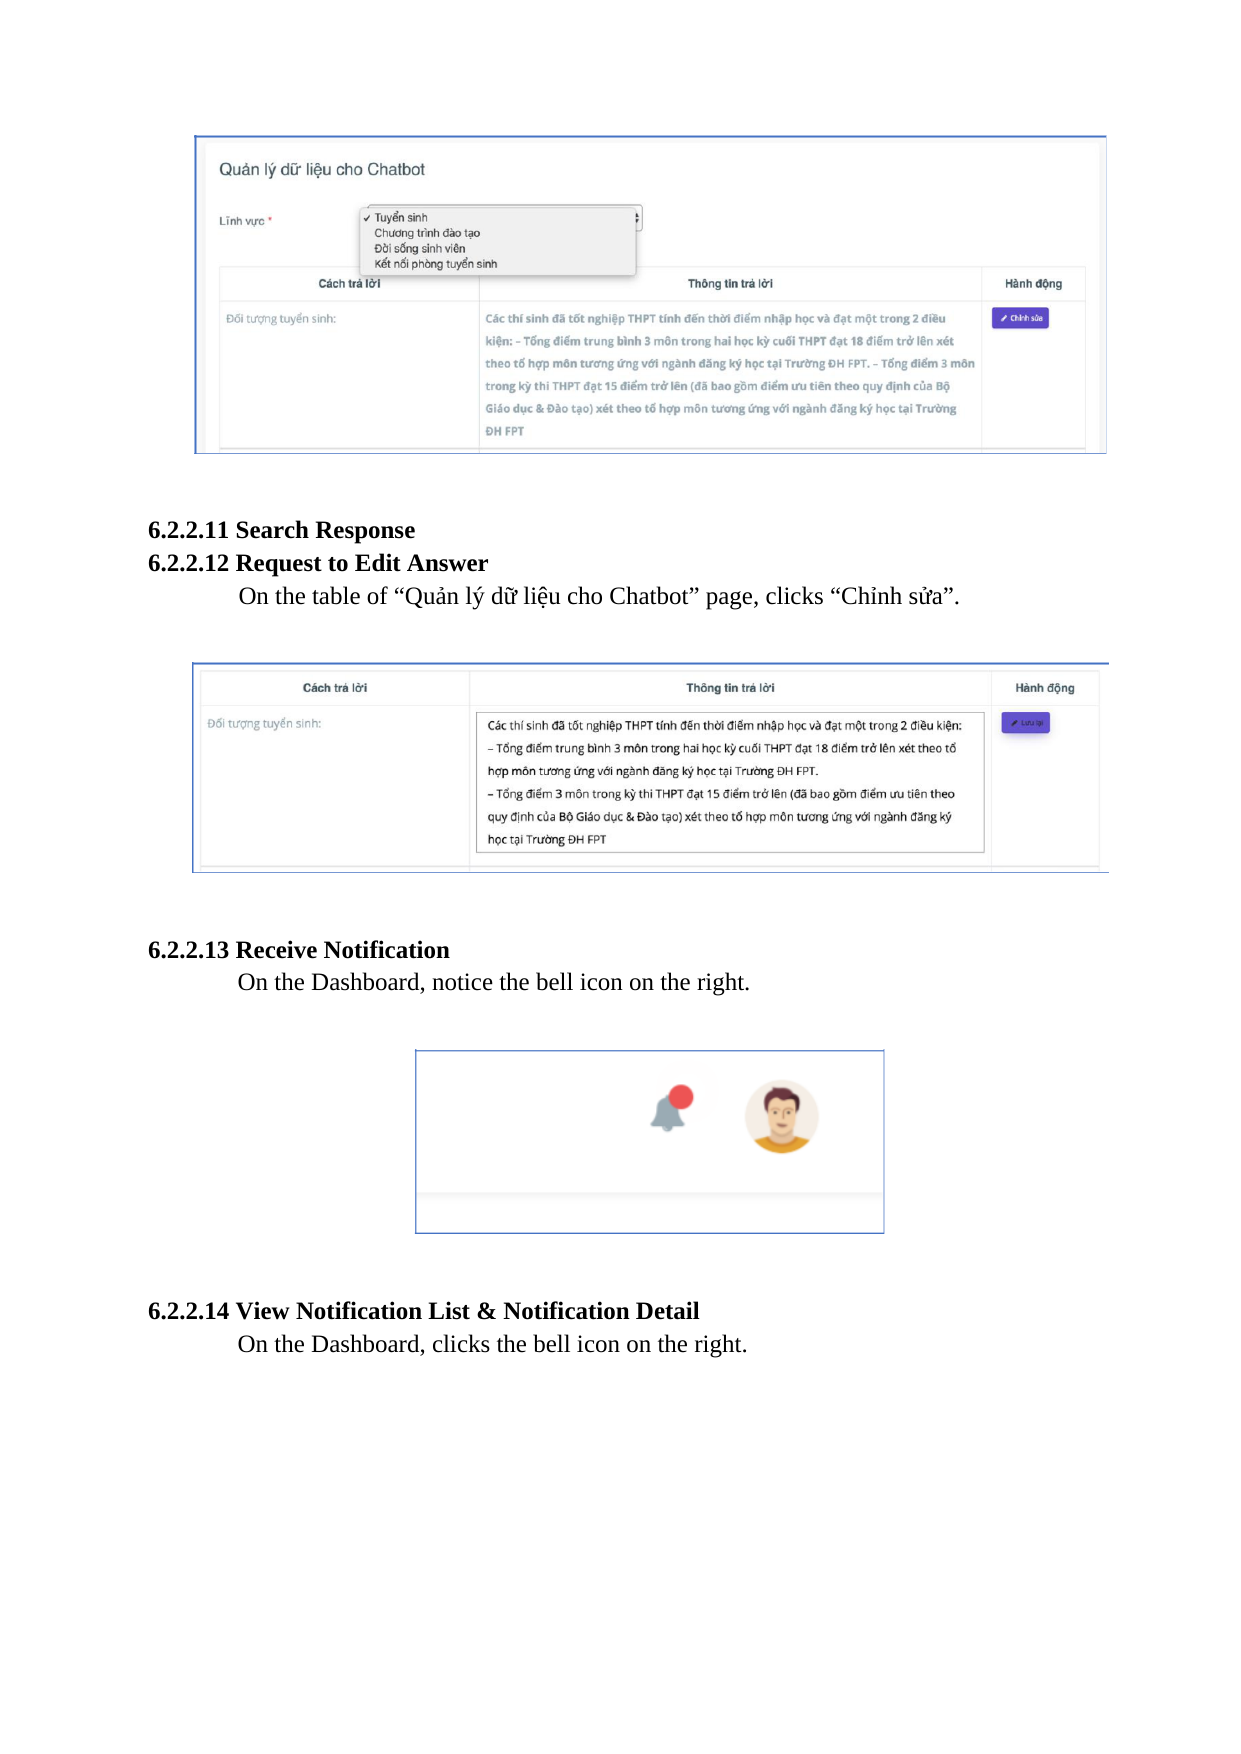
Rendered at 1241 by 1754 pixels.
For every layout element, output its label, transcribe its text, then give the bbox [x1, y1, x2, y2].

text 6.2.2.12 Request to Edit Answer [148, 548, 1090, 577]
picture [414, 1049, 885, 1234]
text On the table of “Quản lý dữ liệu cho Chatbot” page, clicks “Chỉnh sửa”. [148, 581, 960, 610]
text On the Dashboard, clicks the bell icon on the right. [237, 1329, 1090, 1358]
text 6.2.2.11 Search Response [148, 515, 1090, 544]
picture [192, 662, 1109, 873]
text On the Dashboard, notice the bell icon on the right. [237, 967, 1090, 996]
text 6.2.2.13 Receive Notification [148, 935, 1090, 963]
picture [194, 135, 1107, 454]
text 6.2.2.14 View Notification List & Notification Detail [148, 1296, 1090, 1325]
